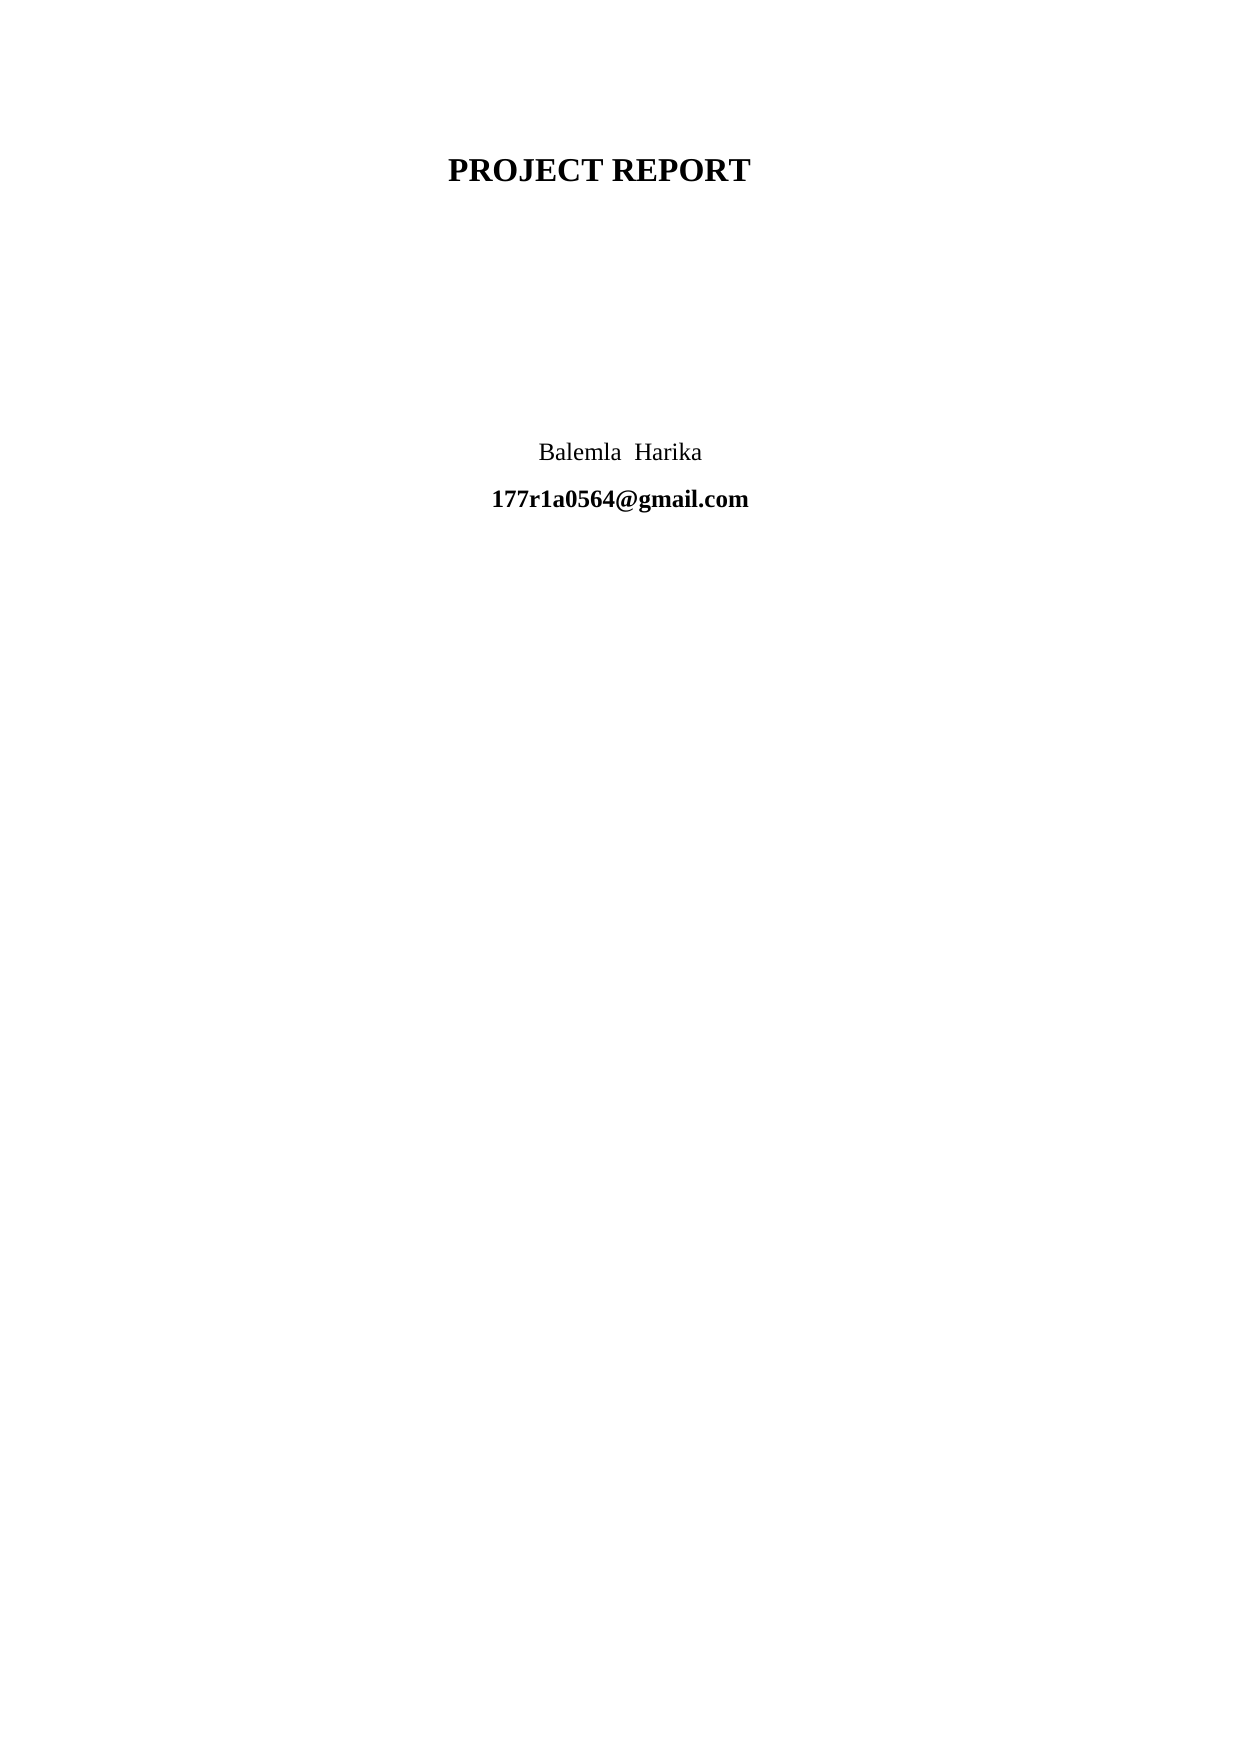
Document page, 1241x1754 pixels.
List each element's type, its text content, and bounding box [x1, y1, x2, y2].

text 177r1a0564@gmail.com [150, 484, 1090, 513]
text PROJECT REPORT [150, 150, 1090, 188]
text Balemla Harika [150, 437, 1090, 466]
